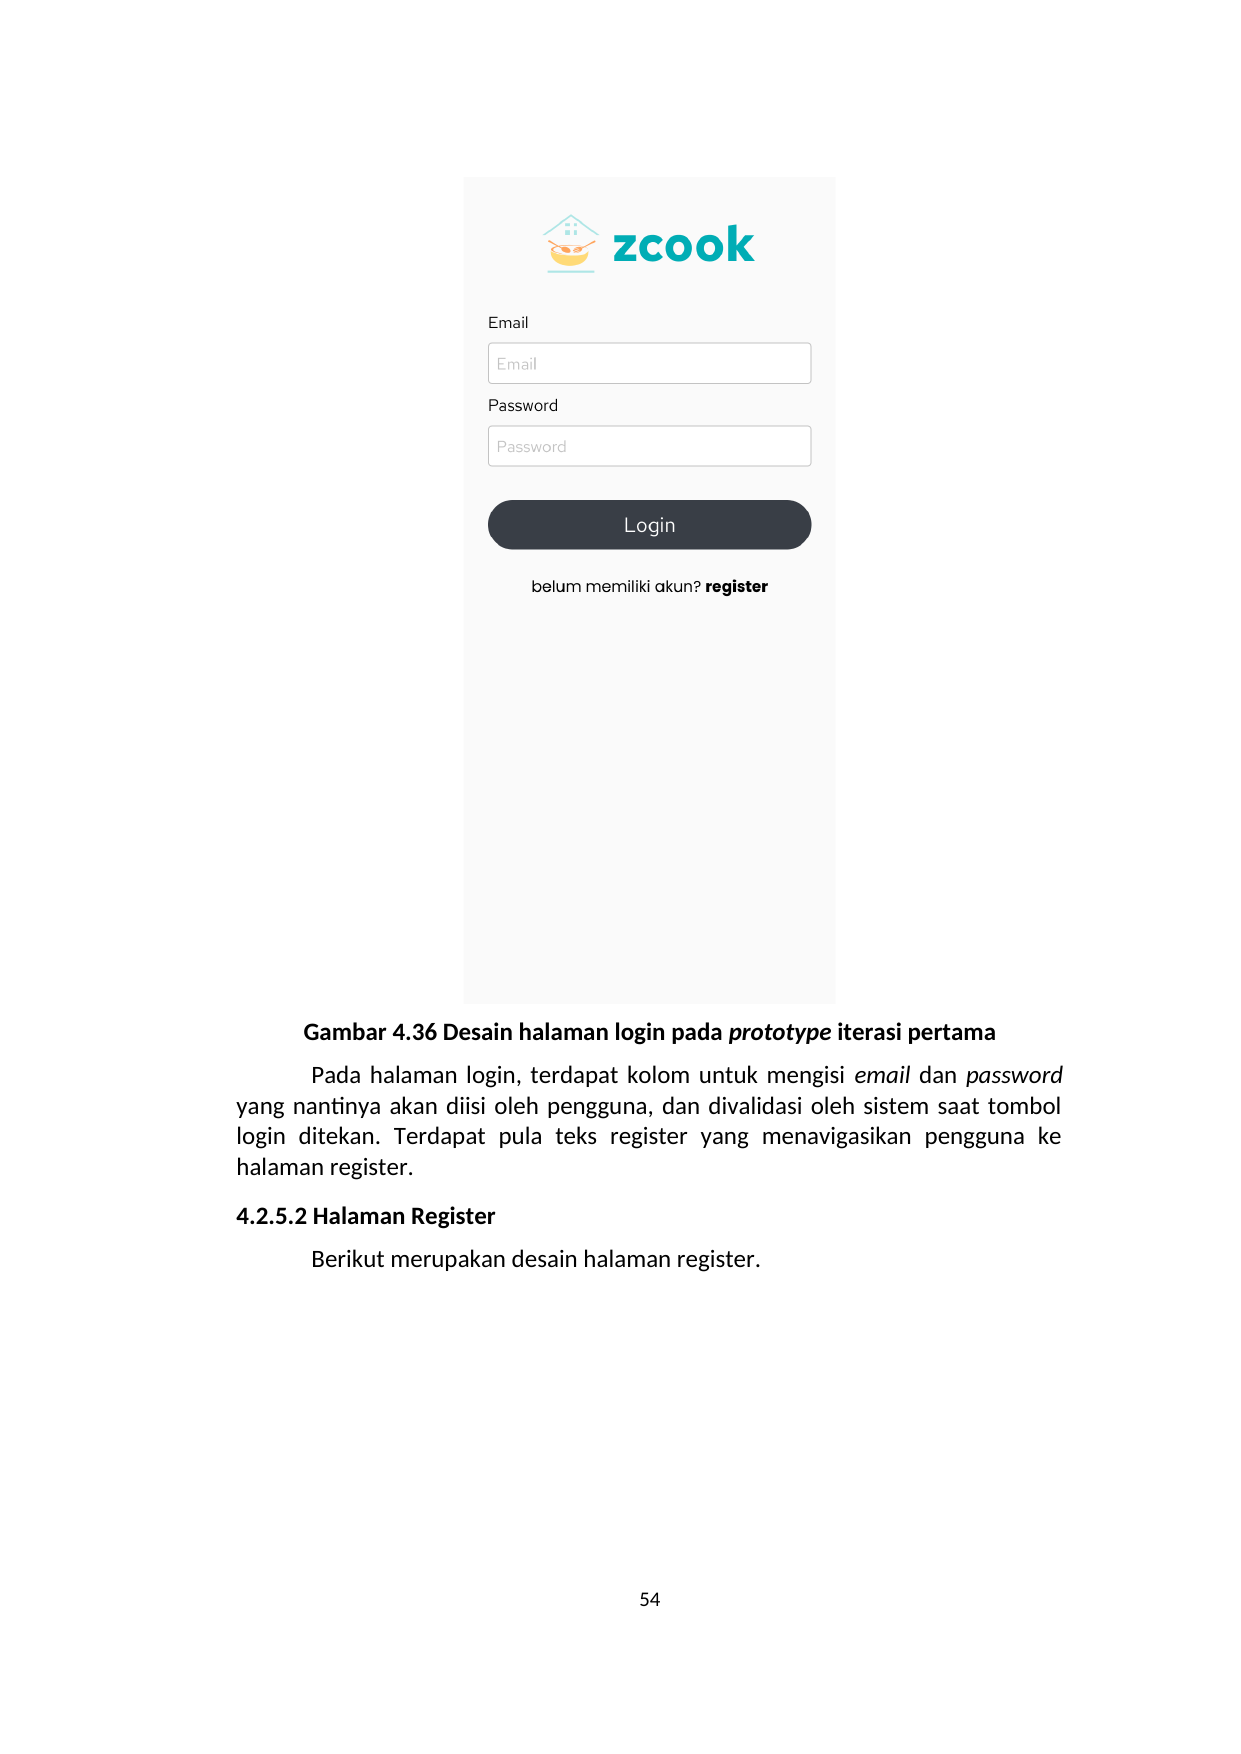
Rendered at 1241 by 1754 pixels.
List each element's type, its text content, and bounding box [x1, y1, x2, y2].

picture [463, 177, 836, 1004]
subtitle Halaman Register [236, 1200, 1063, 1231]
text Berikut merupakan desain halaman register. [236, 1243, 1063, 1274]
text Pada halaman login, terdapat kolom untuk mengisi email dan password yang nantinya akan diisi oleh pengguna, dan divalidasi oleh sistem saat tombol login ditekan. Terdapat pula teks register yang menavigasikan pengguna ke halaman register. [236, 1059, 1063, 1182]
